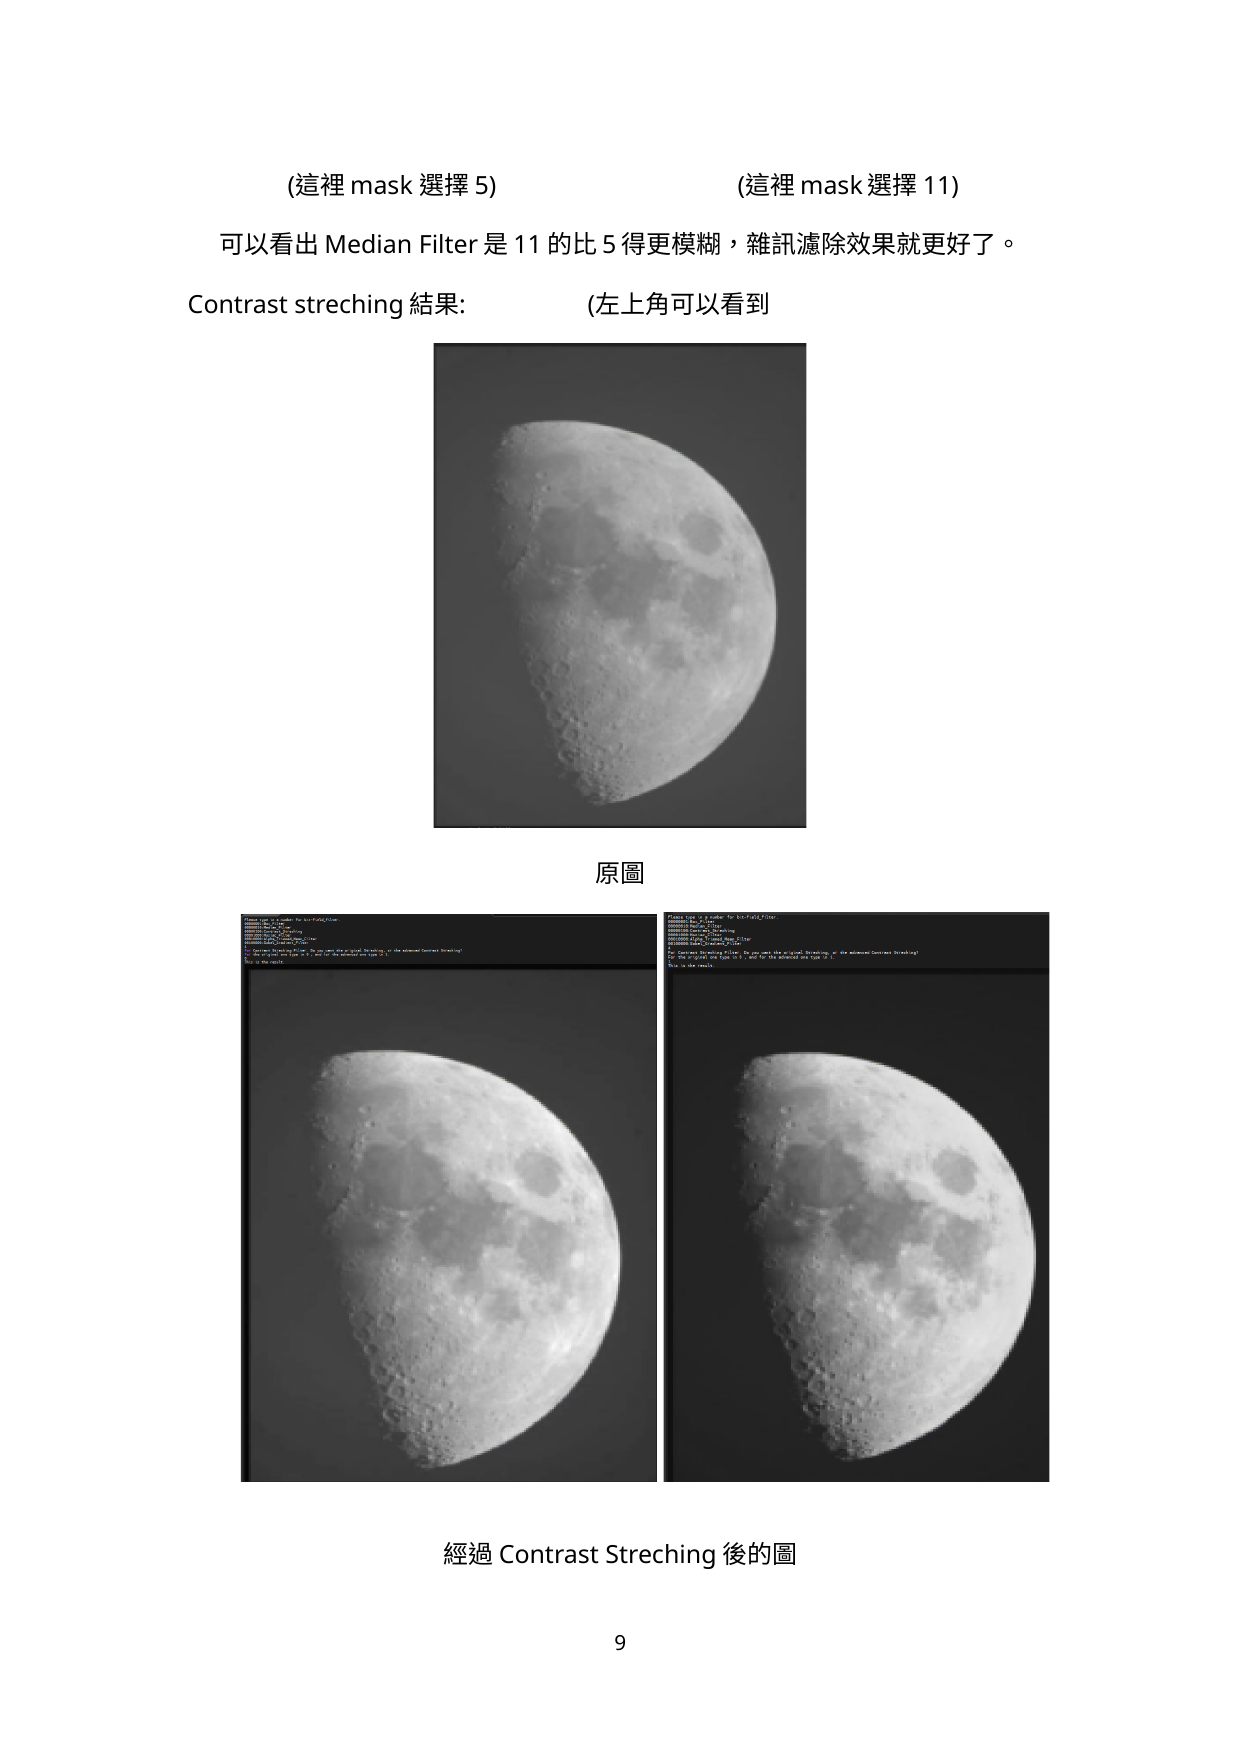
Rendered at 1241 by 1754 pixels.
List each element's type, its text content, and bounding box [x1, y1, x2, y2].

text 原圖 [187, 852, 1053, 890]
text Contrast streching結果: (左上角可以看到 [187, 284, 1053, 321]
text (這裡mask 選擇5) (這裡mask選擇11) [237, 164, 1053, 202]
text 可以看出Median Filter是11的比5得更模糊，雜訊濾除效果就更好了。 [187, 224, 1053, 262]
picture [240, 914, 657, 1482]
picture [433, 343, 807, 828]
text 經過Contrast Streching後的圖 [187, 1534, 1053, 1571]
picture [663, 912, 1050, 1482]
